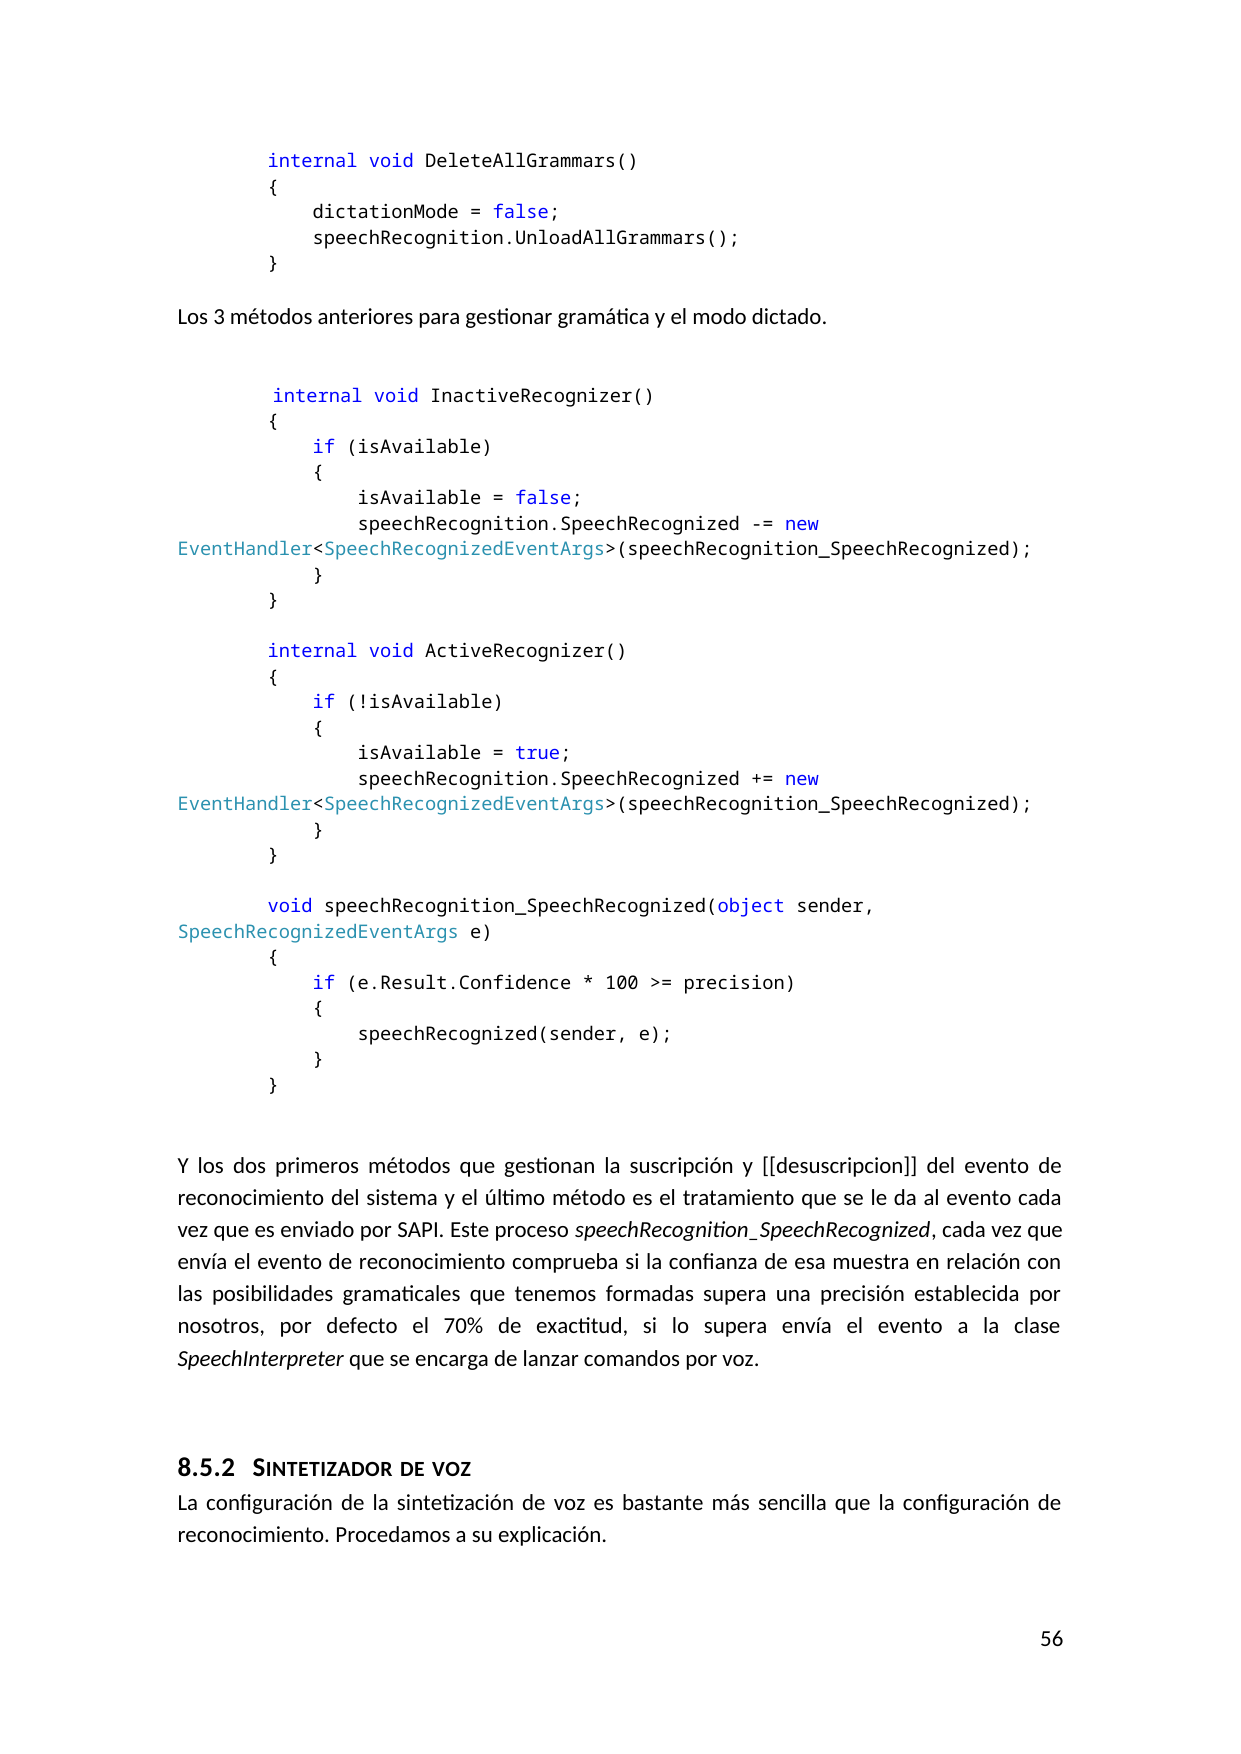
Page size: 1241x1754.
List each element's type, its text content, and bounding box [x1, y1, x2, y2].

text speechRecognition.SpeechRecognized += new EventHandler<SpeechRecognizedEventArgs>(speechRecognition_SpeechRecognized); [177, 765, 1063, 816]
text } [177, 586, 1063, 612]
text } [177, 816, 1063, 842]
text internal void InactiveRecognizer() [177, 382, 1063, 408]
text Y los dos primeros métodos que gestionan la suscripción y [[desuscripcion]] del evento de reconocimiento del sistema y el último método es el tratamiento que se le da al evento cada vez que es enviado por SAPI. Este proceso speechRecognition_SpeechRecognized, cada vez que envía el evento de reconocimiento comprueba si la confianza de esa muestra en relación con las posibilidades gramaticales que tenemos formadas supera una precisión establecida por nosotros, por defecto el 70% de exactitud, si lo supera envía el evento a la clase SpeechInterpreter que se encarga de lanzar comandos por voz. [177, 1151, 1063, 1372]
text internal void DeleteAllGrammars() [177, 148, 1063, 173]
text { [177, 459, 1063, 484]
text { [177, 995, 1063, 1020]
text { [177, 714, 1063, 739]
text Los 3 métodos anteriores para gestionar gramática y el modo dictado. [177, 302, 1063, 330]
text } [177, 1071, 1063, 1097]
text speechRecognition.SpeechRecognized -= new EventHandler<SpeechRecognizedEventArgs>(speechRecognition_SpeechRecognized); [177, 510, 1063, 561]
text if (!isAvailable) [177, 688, 1063, 714]
text La configuración de la sintetización de voz es bastante más sencilla que la configuración de reconocimiento. Procedamos a su explicación. [177, 1488, 1063, 1548]
text speechRecognized(sender, e); [177, 1020, 1063, 1046]
text } [177, 842, 1063, 867]
text { [177, 944, 1063, 969]
text dictationMode = false; [177, 199, 1063, 224]
text } [177, 250, 1063, 275]
subtitle Sintetizador de voz [177, 1450, 1063, 1483]
text isAvailable = true; [177, 739, 1063, 765]
text speechRecognition.UnloadAllGrammars(); [177, 224, 1063, 250]
text if (isAvailable) [177, 433, 1063, 459]
text void speechRecognition_SpeechRecognized(object sender, SpeechRecognizedEventArgs e) [177, 893, 1063, 944]
text { [177, 408, 1063, 433]
text } [177, 1046, 1063, 1071]
text if (e.Result.Confidence * 100 >= precision) [177, 969, 1063, 995]
text { [177, 663, 1063, 688]
text isAvailable = false; [177, 484, 1063, 510]
text } [177, 561, 1063, 586]
text internal void ActiveRecognizer() [177, 637, 1063, 663]
text { [177, 173, 1063, 199]
